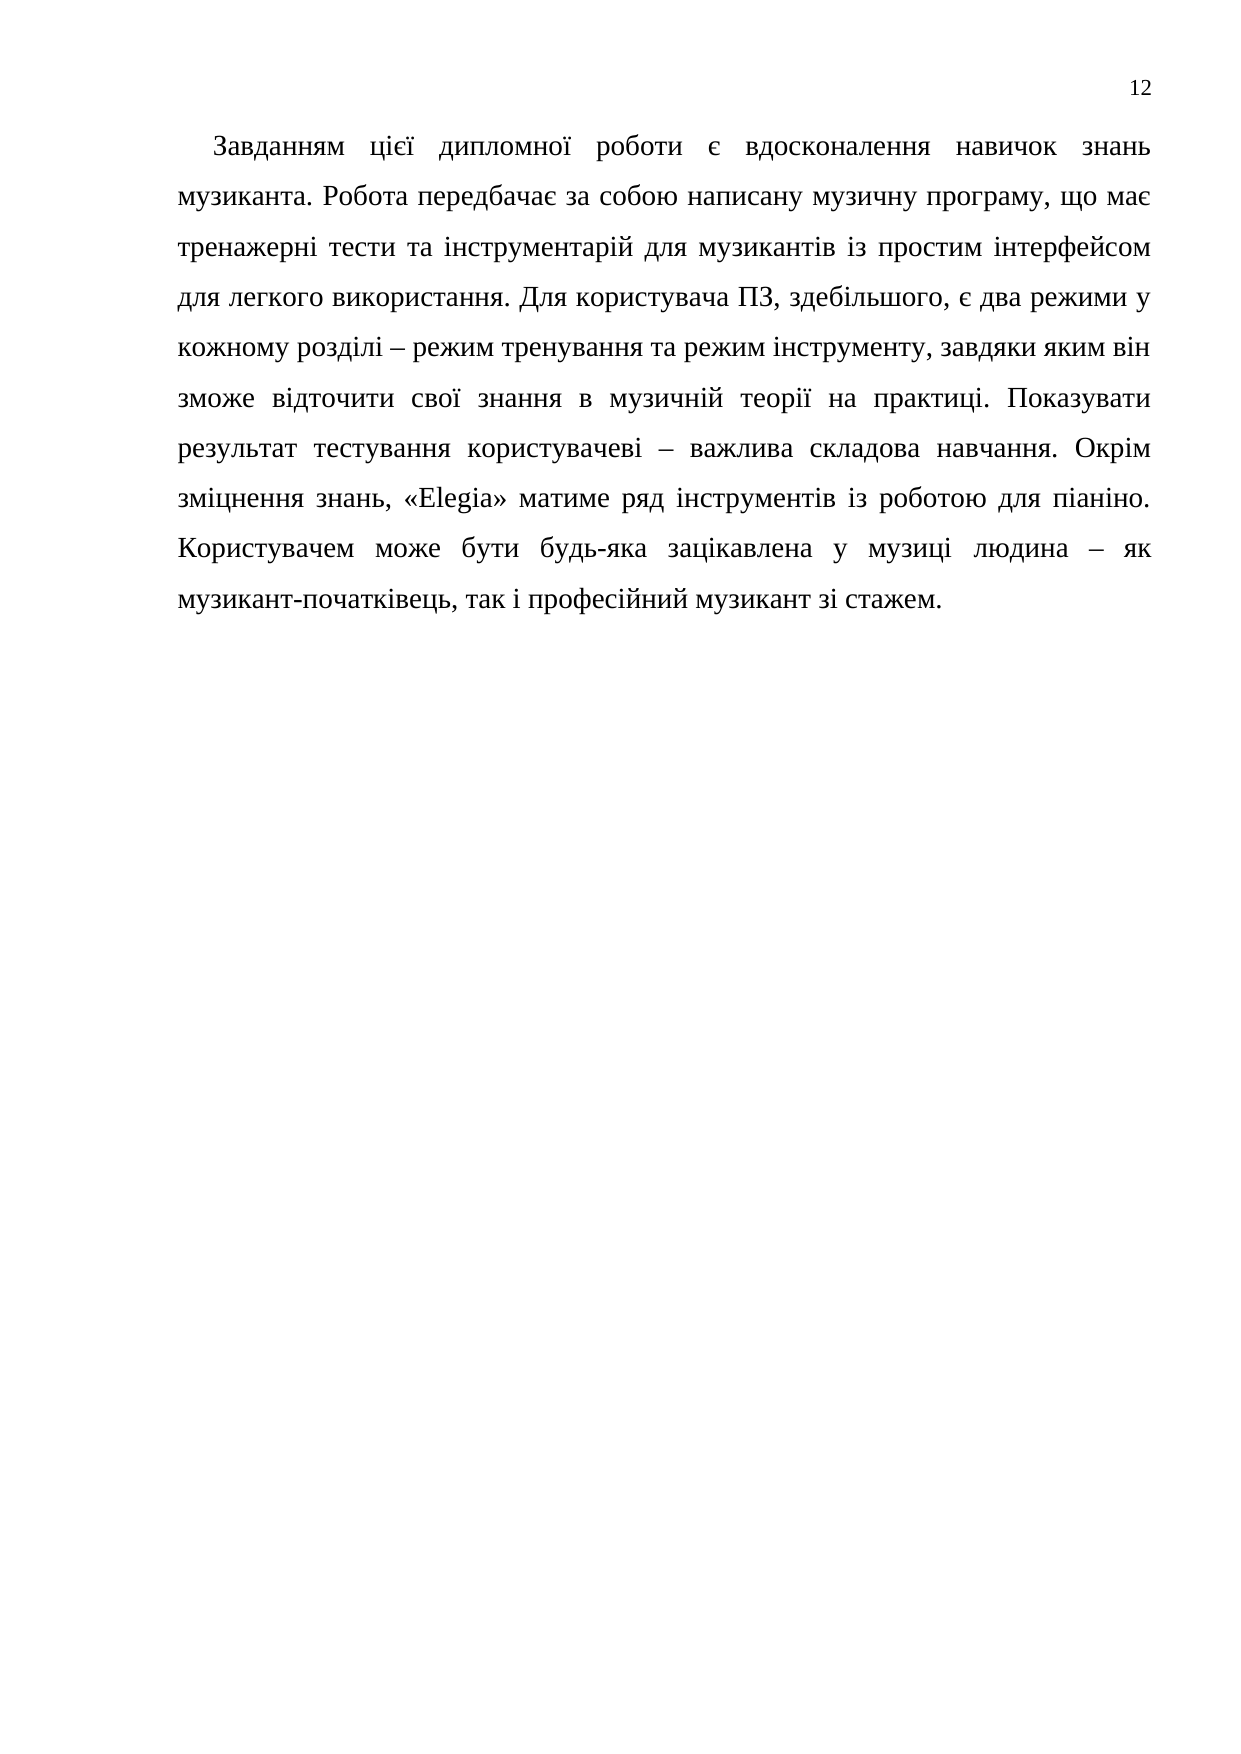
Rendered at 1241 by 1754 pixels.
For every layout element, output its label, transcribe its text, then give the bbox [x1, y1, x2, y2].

text Завданням цієї дипломної роботи є вдосконалення навичок знань музиканта. Робота передбачає за собою написану музичну програму, що має тренажерні тести та інструментарій для музикантів із простим інтерфейсом для легкого використання. Для користувача ПЗ, здебільшого, є два режими у кожному розділі – режим тренування та режим інструменту, завдяки яким він зможе відточити свої знання в музичній теорії на практиці. Показувати результат тестування користувачеві – важлива складова навчання. Окрім зміцнення знань, «Elegia» матиме ряд інструментів із роботою для піаніно. Користувачем може бути будь-яка зацікавлена у музиці ​​людина – як музикант-початківець, так і професійний музикант зі стажем. [177, 128, 1152, 614]
